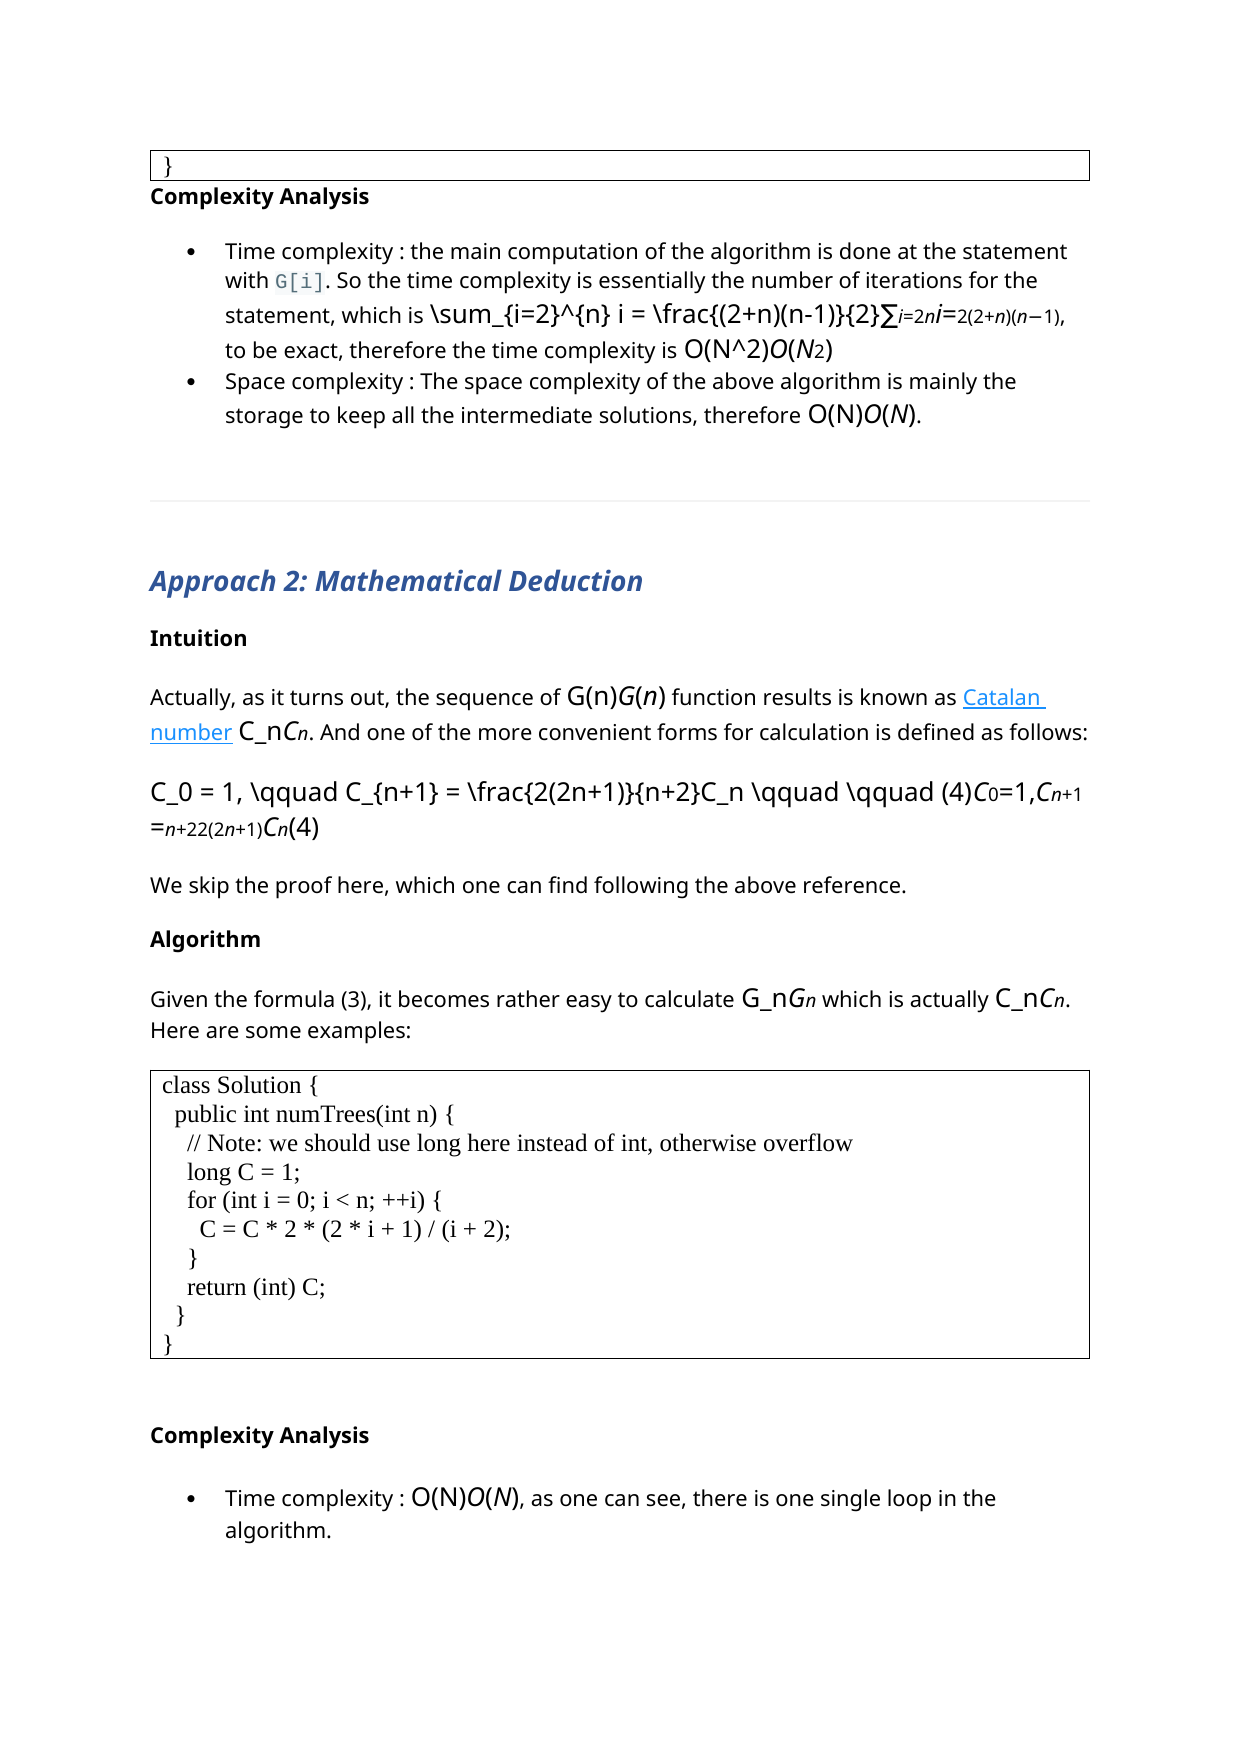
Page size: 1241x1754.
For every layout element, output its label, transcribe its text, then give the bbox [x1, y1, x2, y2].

text C_0 = 1, \qquad C_{n+1} = \frac{2(2n+1)}{n+2}C_n \qquad \qquad (4)C0​=1,Cn+1​=n+22(2n+1)​Cn​(4) [150, 773, 1090, 844]
text We skip the proof here, which one can find following the above reference. [150, 869, 1090, 899]
text Complexity Analysis [150, 1420, 1090, 1450]
text Actually, as it turns out, the sequence of G(n)G(n) function results is known as Catalan number C_nCn​. And one of the more convenient forms for calculation is defined as follows: [150, 677, 1090, 748]
text Algorithm [150, 924, 1090, 954]
list Space complexity : The space complexity of the above algorithm is mainly the storage to keep all the intermediate solutions, therefore O(N)O(N). [187, 366, 1090, 432]
text Intuition [150, 623, 1090, 652]
text Complexity Analysis [150, 181, 1090, 211]
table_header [151, 151, 1089, 180]
text Given the formula (3), it becomes rather easy to calculate G_nGn​ which is actually C_nCn​. Here are some examples: [150, 979, 1090, 1044]
list Time complexity : the main computation of the algorithm is done at the statement with G[i]. So the time complexity is essentially the number of iterations for the statement, which is \sum_{i=2}^{n} i = \frac{(2+n)(n-1)}{2}∑i=2n​i=2(2+n)(n−1)​, to be exact, therefore the time complexity is O(N^2)O(N2) [187, 236, 1090, 366]
list Time complexity : O(N)O(N), as one can see, there is one single loop in the algorithm. [187, 1479, 1090, 1544]
table_header class Solution { public int numTrees(int n) { // Note: we should use long here instead of int, otherwise overflow long C = 1; for (int i = 0; i < n; ++i) { C = C * 2 * (2 * i + 1) / (i + 2); } return (int) C; } } [151, 1071, 1089, 1358]
subtitle Approach 2: Mathematical Deduction [150, 561, 1090, 599]
